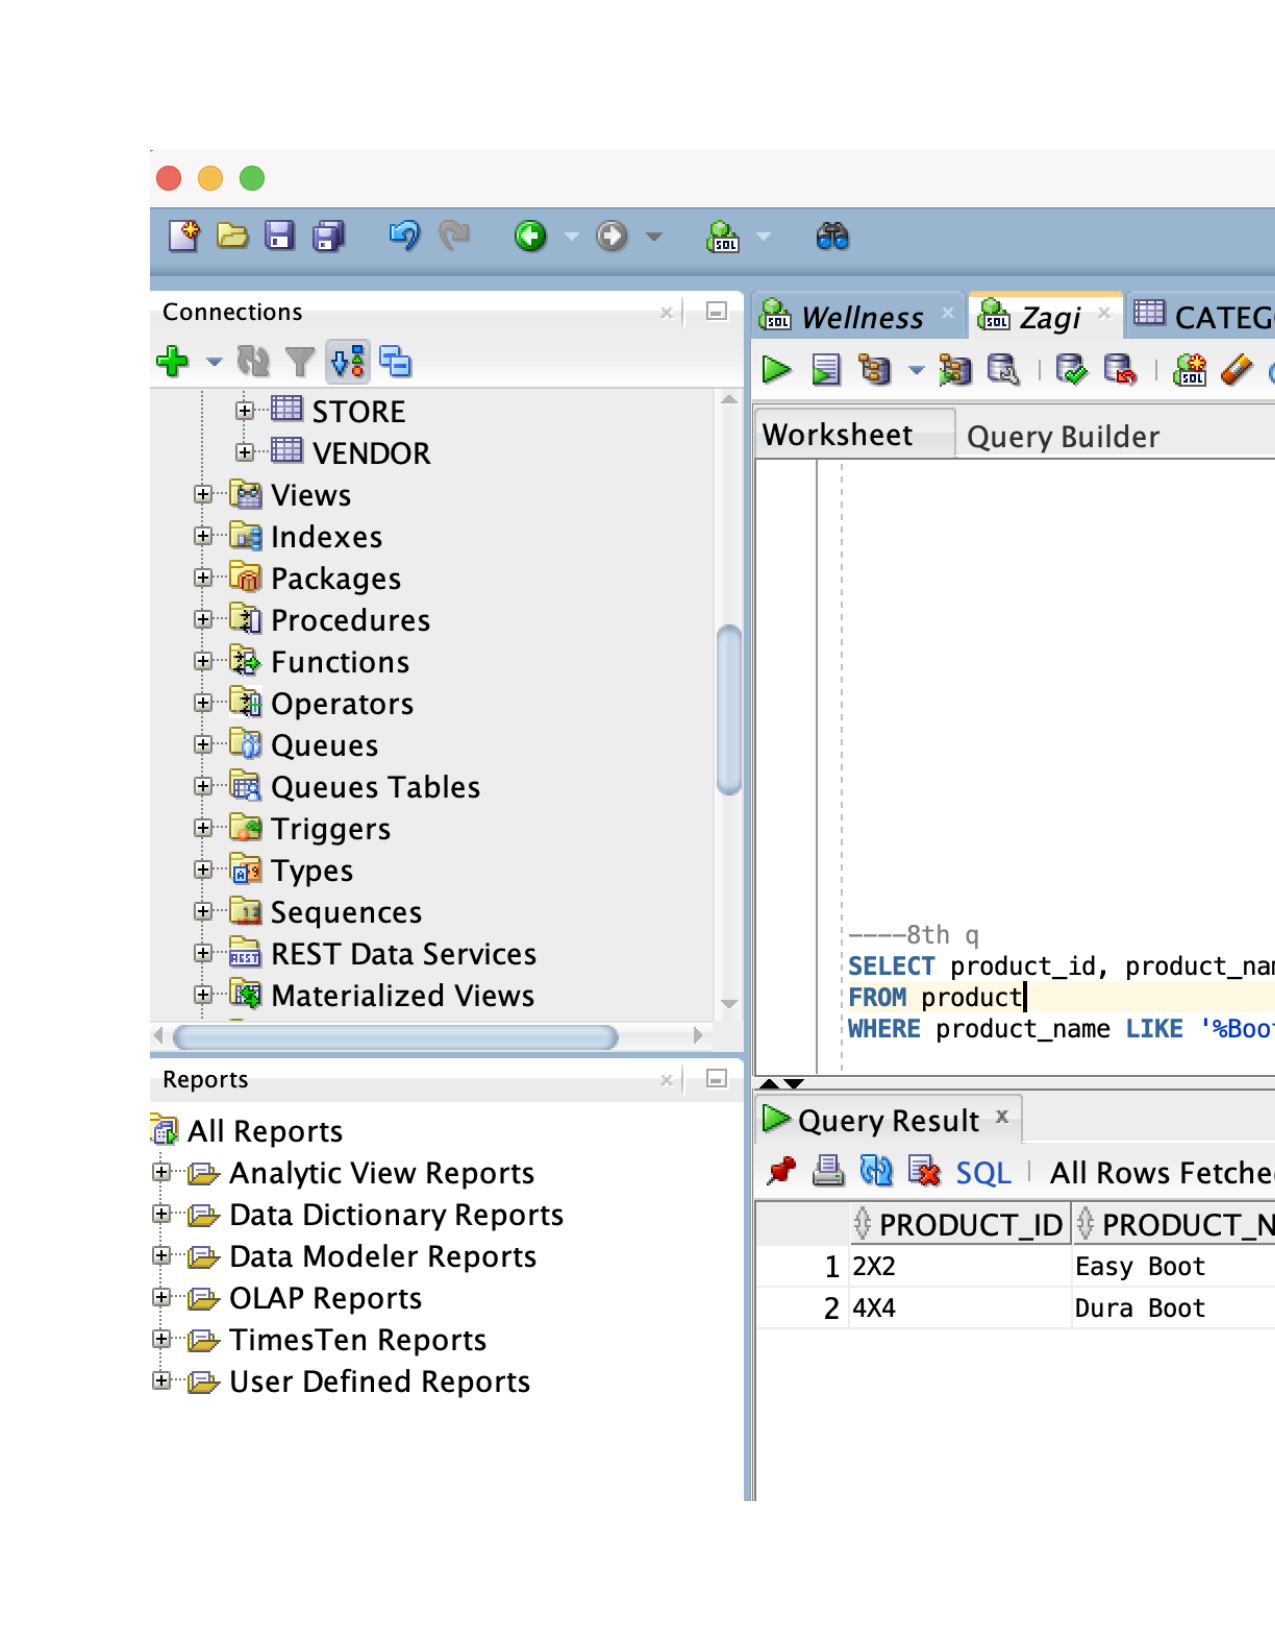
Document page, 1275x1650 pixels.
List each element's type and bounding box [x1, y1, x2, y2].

picture [150, 150, 1275, 1501]
